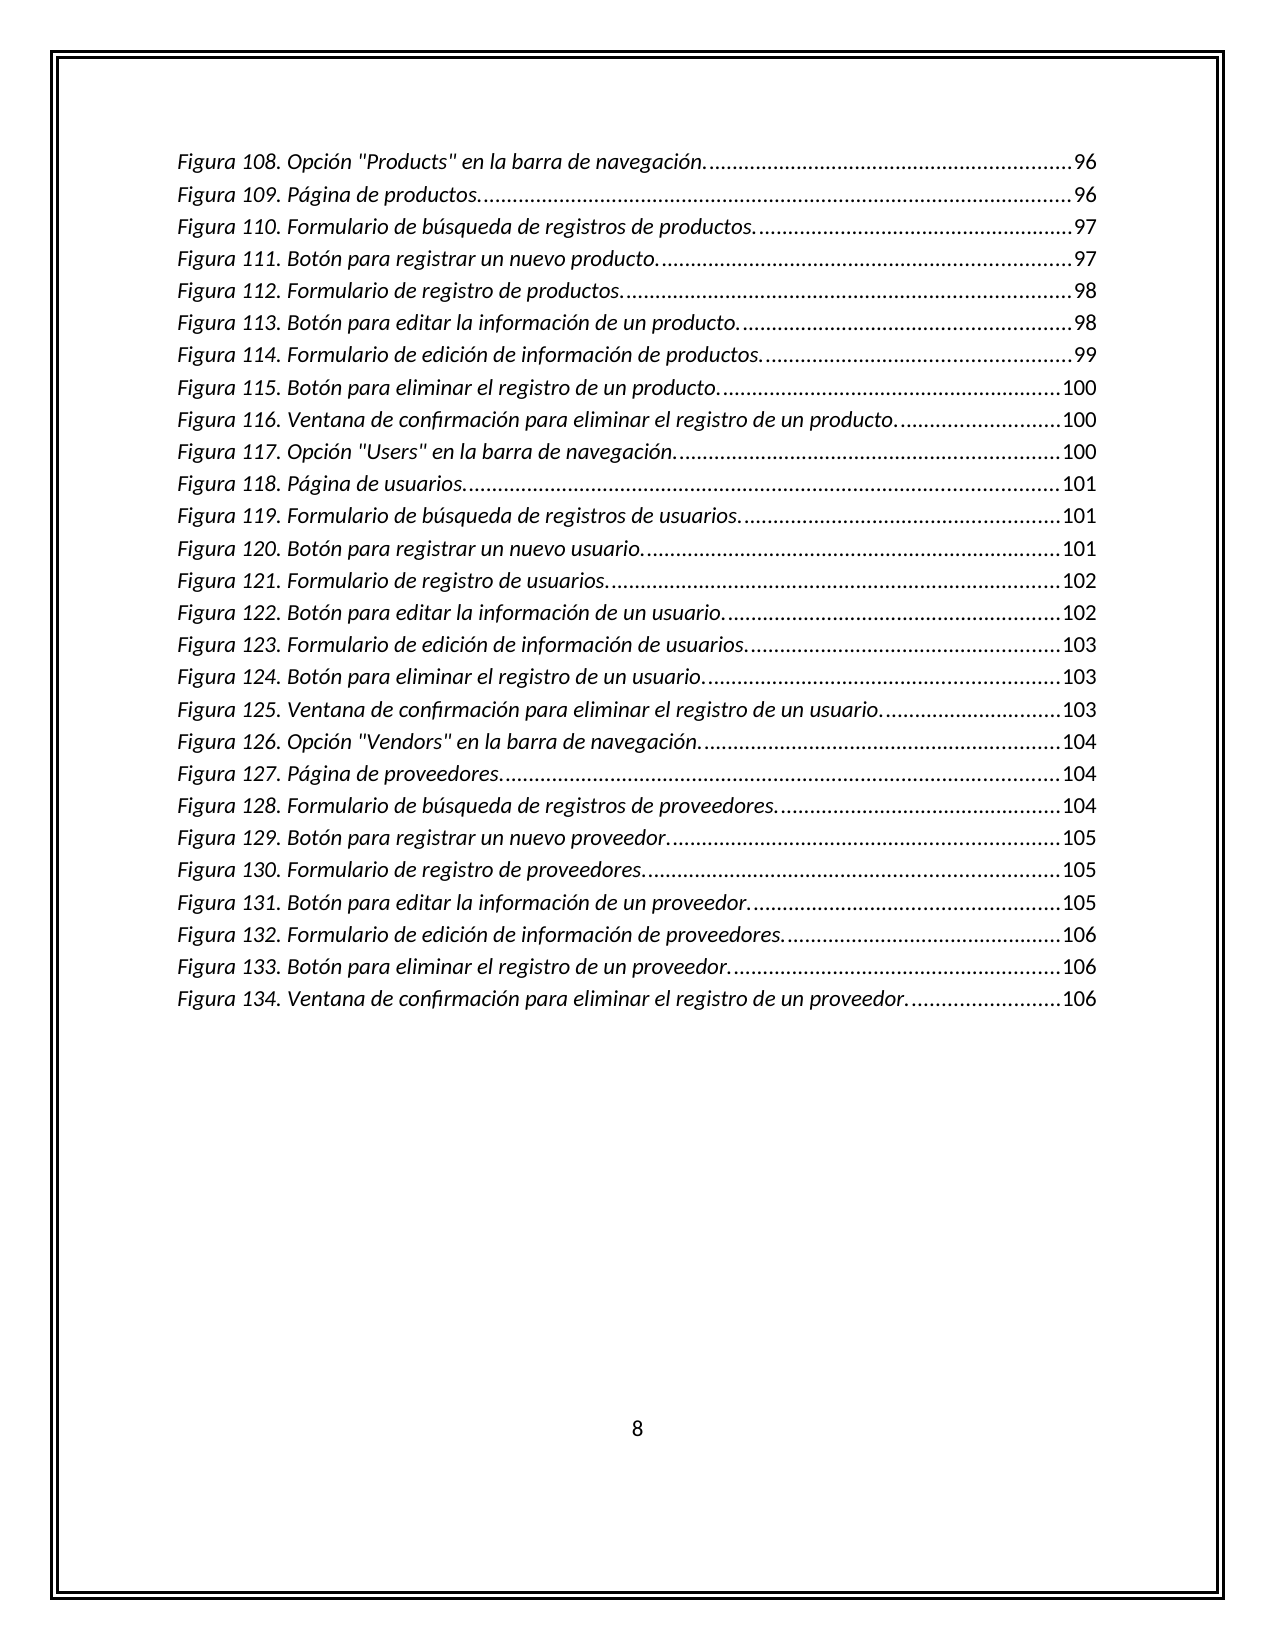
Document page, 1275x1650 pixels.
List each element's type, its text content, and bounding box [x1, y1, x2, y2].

text Figura 126. Opción "Vendors" en la barra de navegación. 104 [177, 727, 1098, 755]
text Figura 110. Formulario de búsqueda de registros de productos. 97 [177, 212, 1098, 240]
text Figura 108. Opción "Products" en la barra de navegación. 96 [177, 147, 1098, 176]
text Figura 113. Botón para editar la información de un producto. 98 [177, 308, 1098, 336]
text Figura 134. Ventana de confirmación para eliminar el registro de un proveedor. 106 [177, 984, 1098, 1012]
text Figura 124. Botón para eliminar el registro de un usuario. 103 [177, 662, 1098, 691]
text Figura 131. Botón para editar la información de un proveedor. 105 [177, 888, 1098, 916]
text Figura 114. Formulario de edición de información de productos. 99 [177, 341, 1098, 369]
text Figura 116. Ventana de confirmación para eliminar el registro de un producto. 100 [177, 405, 1098, 433]
text Figura 130. Formulario de registro de proveedores. 105 [177, 856, 1098, 884]
text Figura 119. Formulario de búsqueda de registros de usuarios. 101 [177, 502, 1098, 529]
text Figura 132. Formulario de edición de información de proveedores. 106 [177, 920, 1098, 948]
text Figura 111. Botón para registrar un nuevo producto. 97 [177, 244, 1098, 272]
text Figura 125. Ventana de confirmación para eliminar el registro de un usuario. 103 [177, 695, 1098, 723]
text Figura 118. Página de usuarios. 101 [177, 469, 1098, 497]
text Figura 122. Botón para editar la información de un usuario. 102 [177, 598, 1098, 626]
text Figura 129. Botón para registrar un nuevo proveedor. 105 [177, 823, 1098, 851]
text Figura 112. Formulario de registro de productos. 98 [177, 276, 1098, 304]
text Figura 127. Página de proveedores. 104 [177, 759, 1098, 787]
text Figura 120. Botón para registrar un nuevo usuario. 101 [177, 534, 1098, 562]
text Figura 133. Botón para eliminar el registro de un proveedor. 106 [177, 952, 1098, 980]
text Figura 123. Formulario de edición de información de usuarios. 103 [177, 630, 1098, 658]
text Figura 121. Formulario de registro de usuarios. 102 [177, 566, 1098, 594]
text Figura 109. Página de productos. 96 [177, 180, 1098, 208]
text Figura 115. Botón para eliminar el registro de un producto. 100 [177, 373, 1098, 401]
text Figura 117. Opción "Users" en la barra de navegación. 100 [177, 437, 1098, 465]
text Figura 128. Formulario de búsqueda de registros de proveedores. 104 [177, 791, 1098, 819]
